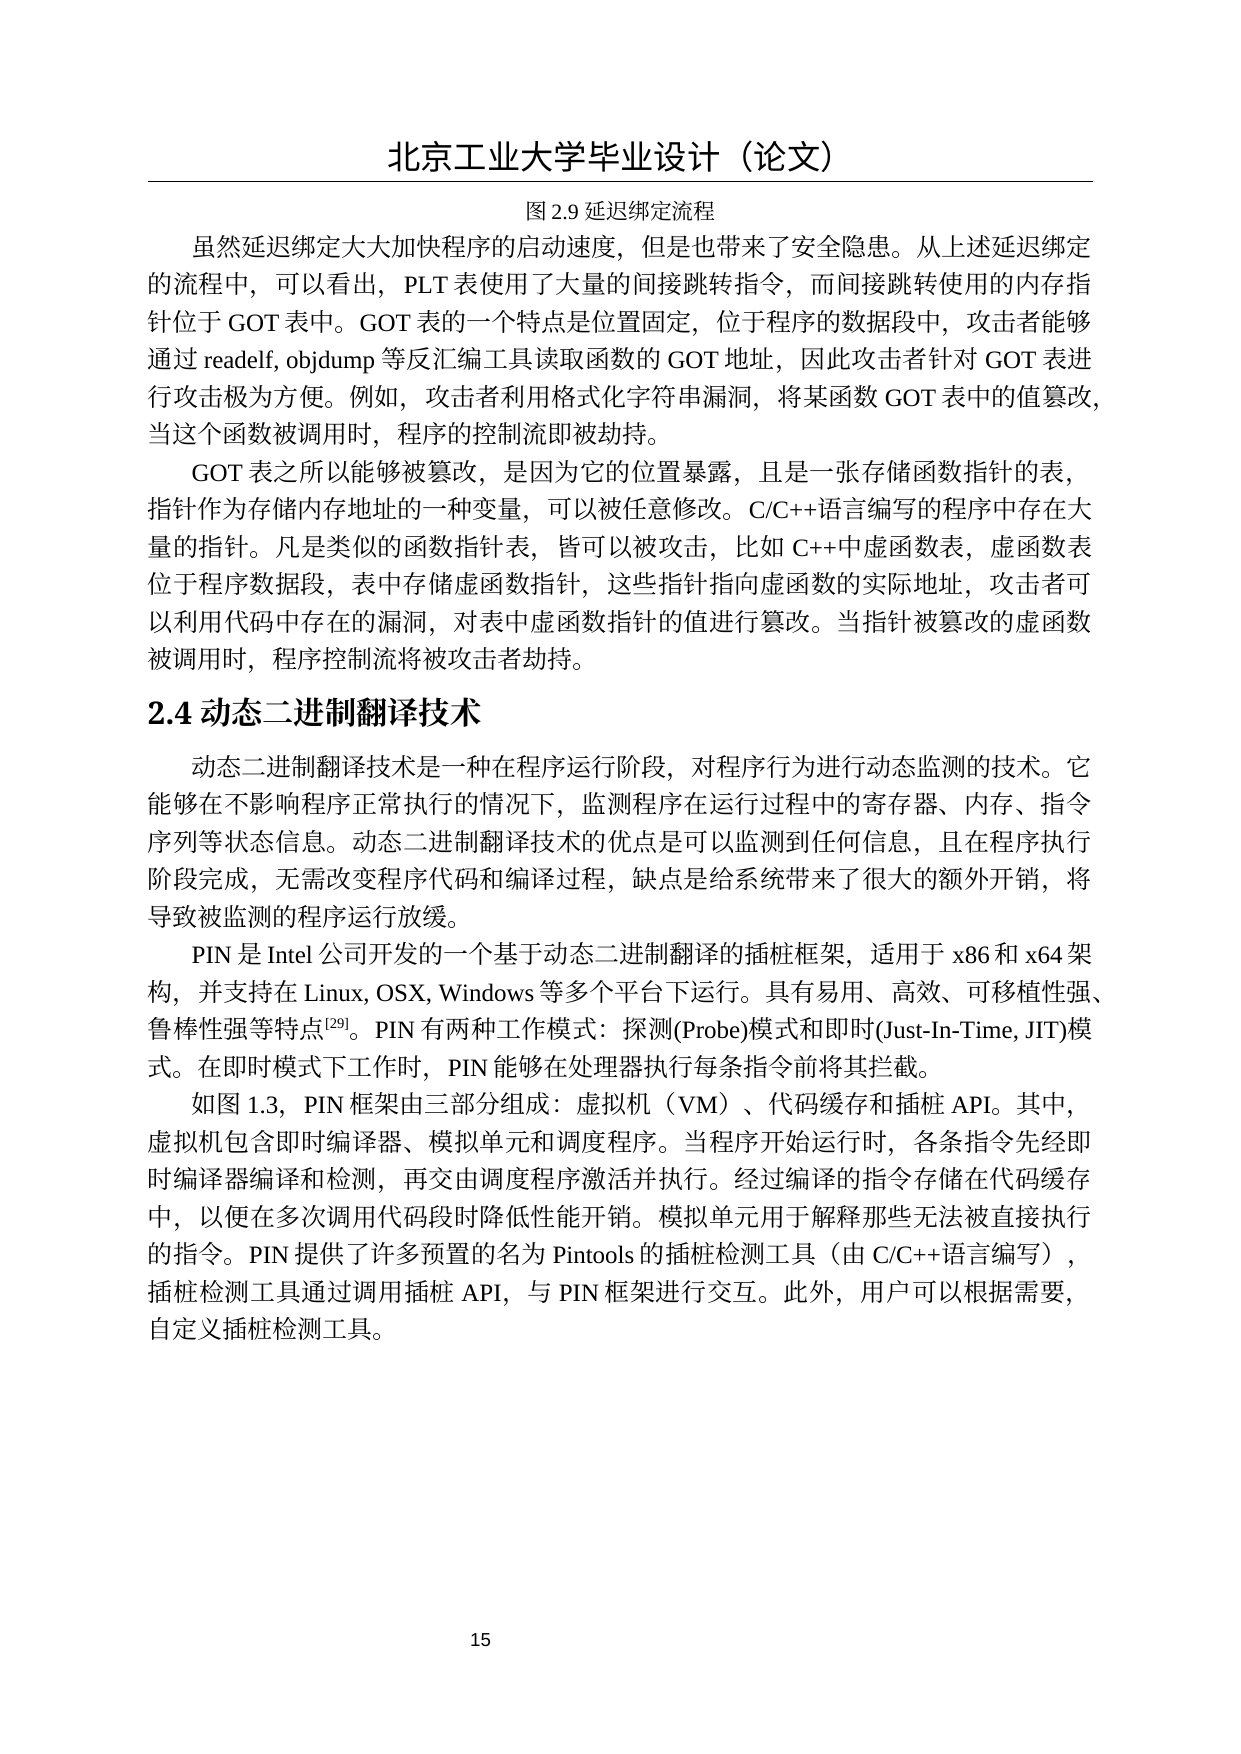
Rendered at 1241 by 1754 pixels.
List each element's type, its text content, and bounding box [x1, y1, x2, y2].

text 图2.9 延迟绑定流程 [148, 194, 1093, 226]
text 2.4 动态二进制翻译技术 [148, 688, 1093, 733]
text GOT表之所以能够被篡改，是因为它的位置暴露，且是一张存储函数指针的表，指针作为存储内存地址的一种变量，可以被任意修改。C/C++语言编写的程序中存在大量的指针。凡是类似的函数指针表，皆可以被攻击，比如C++中虚函数表，虚函数表位于程序数据段，表中存储虚函数指针，这些指针指向虚函数的实际地址，攻击者可以利用代码中存在的漏洞，对表中虚函数指针的值进行篡改。当指针被篡改的虚函数被调用时，程序控制流将被攻击者劫持。 [148, 451, 1093, 676]
text 虽然延迟绑定大大加快程序的启动速度，但是也带来了安全隐患。从上述延迟绑定的流程中，可以看出，PLT表使用了大量的间接跳转指令，而间接跳转使用的内存指针位于GOT表中。GOT表的一个特点是位置固定，位于程序的数据段中，攻击者能够通过readelf, objdump等反汇编工具读取函数的GOT地址，因此攻击者针对GOT表进行攻击极为方便。例如，攻击者利用格式化字符串漏洞，将某函数GOT表中的值篡改，当这个函数被调用时，程序的控制流即被劫持。 [148, 226, 1093, 451]
text PIN是Intel公司开发的一个基于动态二进制翻译的插桩框架，适用于x86和x64架构，并支持在Linux, OSX, Windows等多个平台下运行。具有易用、高效、可移植性强、鲁棒性强等特点[29]。PIN有两种工作模式：探测(Probe)模式和即时(Just-In-Time, JIT)模式。在即时模式下工作时，PIN能够在处理器执行每条指令前将其拦截。 [148, 933, 1093, 1083]
text 动态二进制翻译技术是一种在程序运行阶段，对程序行为进行动态监测的技术。它能够在不影响程序正常执行的情况下，监测程序在运行过程中的寄存器、内存、指令序列等状态信息。动态二进制翻译技术的优点是可以监测到任何信息，且在程序执行阶段完成，无需改变程序代码和编译过程，缺点是给系统带来了很大的额外开销，将导致被监测的程序运行放缓。 [148, 746, 1093, 933]
text 如图1.3，PIN框架由三部分组成：虚拟机（VM）、代码缓存和插桩API。其中，虚拟机包含即时编译器、模拟单元和调度程序。当程序开始运行时，各条指令先经即时编译器编译和检测，再交由调度程序激活并执行。经过编译的指令存储在代码缓存中，以便在多次调用代码段时降低性能开销。模拟单元用于解释那些无法被直接执行的指令。PIN提供了许多预置的名为Pintools的插桩检测工具（由C/C++语言编写），插桩检测工具通过调用插桩API，与PIN框架进行交互。此外，用户可以根据需要，自定义插桩检测工具。 [148, 1083, 1093, 1346]
